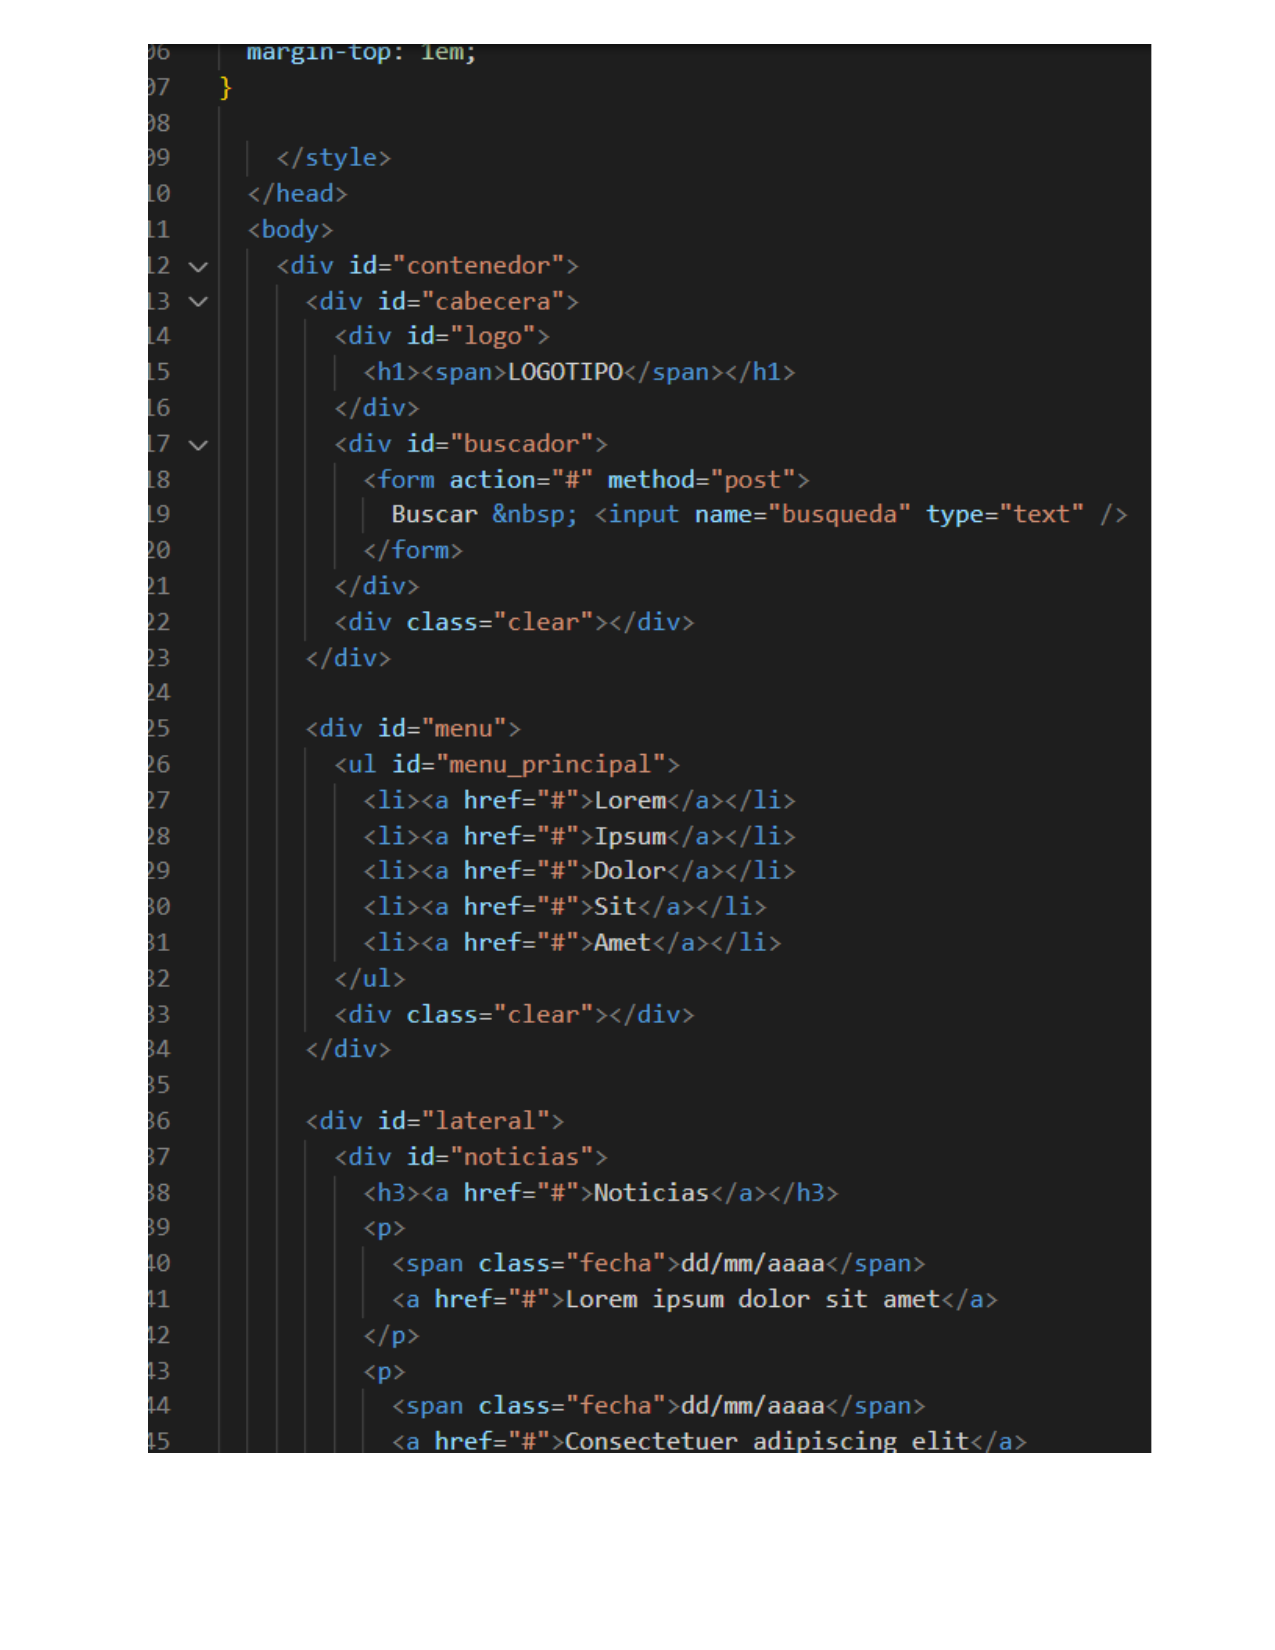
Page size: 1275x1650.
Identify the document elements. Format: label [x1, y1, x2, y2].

picture [148, 44, 1152, 1453]
